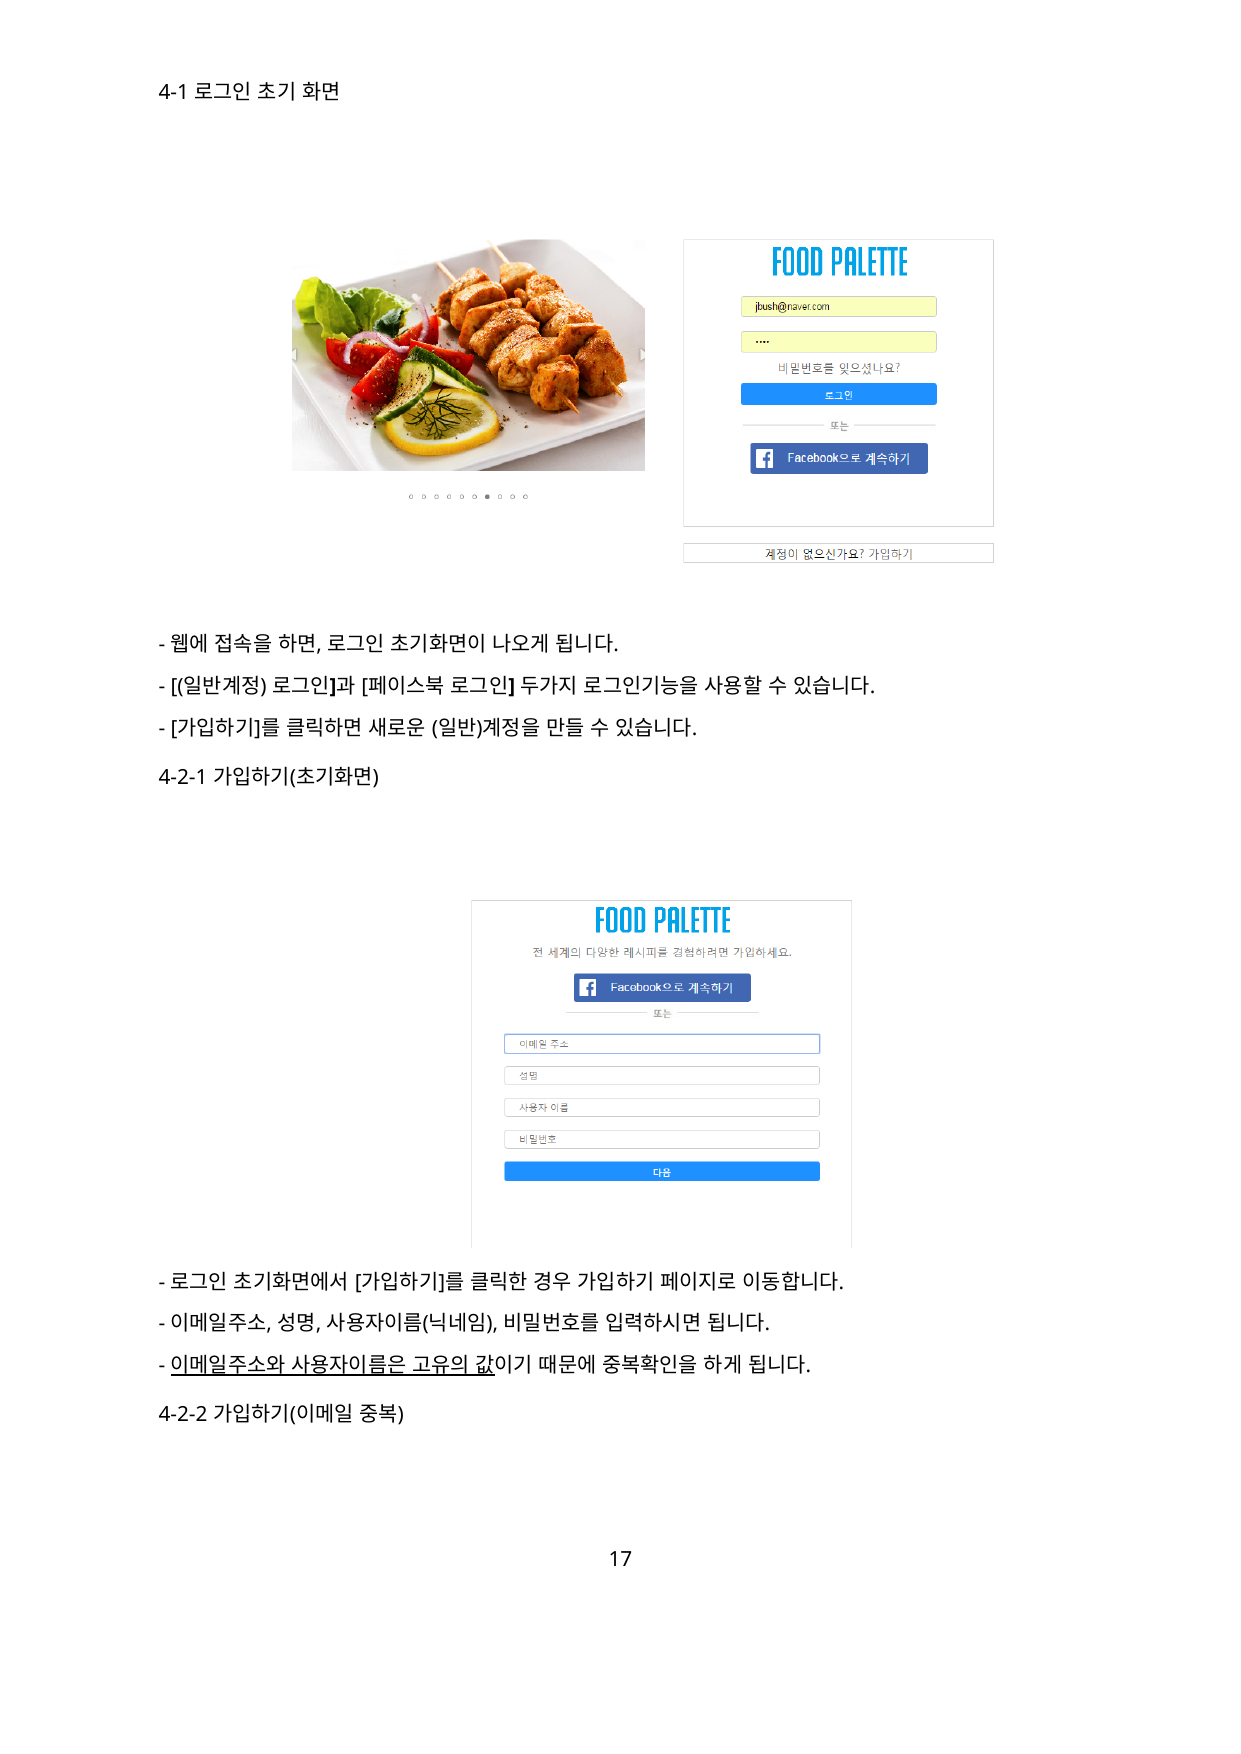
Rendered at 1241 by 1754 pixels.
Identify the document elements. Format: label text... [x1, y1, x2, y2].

text 4-1 로그인 초기 화면 [75, 75, 1165, 105]
text - 이메일주소와 사용자이름은 고유의 값이기 때문에 중복확인을 하게 됩니다. [75, 1356, 1165, 1377]
text - [가입하기]를 클릭하면 새로운 (일반)계정을 만들 수 있습니다. [75, 718, 1165, 739]
text - 로그인 초기화면에서 [가입하기]를 클릭한 경우 가입하기 페이지로 이동합니다. [75, 1272, 1165, 1293]
text - [(일반계정) 로그인]과 [페이스북 로그인] 두가지 로그인기능을 사용할 수 있습니다. [75, 677, 1165, 698]
picture [180, 815, 1143, 1248]
text - 이메일주소, 성명, 사용자이름(닉네임), 비밀번호를 입력하시면 됩니다. [75, 1314, 1165, 1335]
text - 웹에 접속을 하면, 로그인 초기화면이 나오게 됩니다. [75, 635, 1165, 656]
text 4-2-2 가입하기(이메일 중복) [75, 1397, 1165, 1428]
picture [180, 130, 1144, 611]
text 4-2-1 가입하기(초기화면) [75, 760, 1165, 790]
